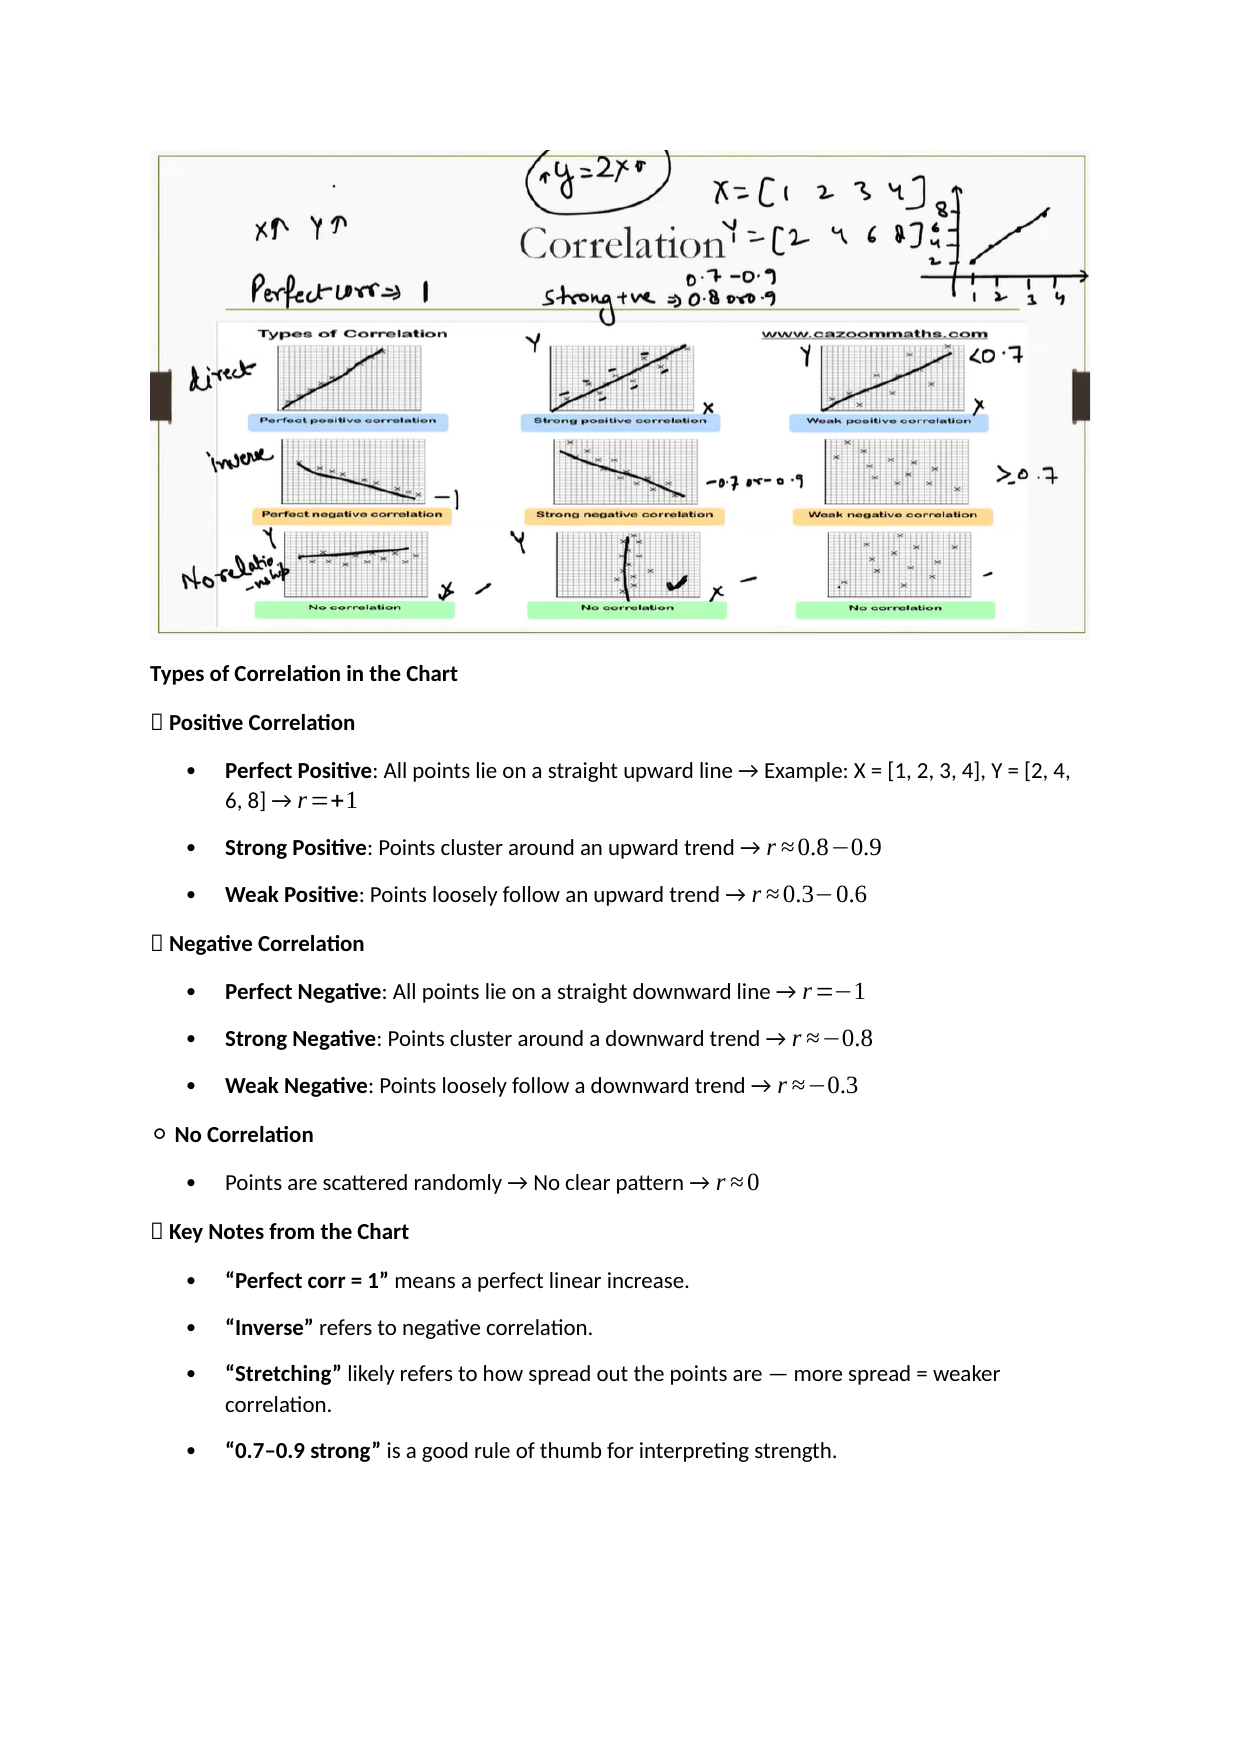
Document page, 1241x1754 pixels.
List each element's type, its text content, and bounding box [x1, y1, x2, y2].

text ⚪ No Correlation [150, 1118, 1090, 1149]
list Perfect Negative: All points lie on a straight downward line → [187, 977, 1090, 1005]
list Strong Positive: Points cluster around an upward trend → [187, 833, 1090, 861]
picture [150, 150, 1091, 640]
list Perfect Positive: All points lie on a straight upward line → Example: X = [1, 2, 3, 4], Y = [2, 4, 6, 8] → [187, 756, 1090, 814]
list Weak Positive: Points loosely follow an upward trend → [187, 880, 1090, 908]
list “Inverse” refers to negative correlation. [187, 1313, 1090, 1341]
text 🧠 Key Notes from the Chart [150, 1215, 1090, 1247]
list Strong Negative: Points cluster around a downward trend → [187, 1024, 1090, 1052]
list “Stretching” likely refers to how spread out the points are — more spread = weaker correlation. [187, 1359, 1090, 1418]
list “0.7–0.9 strong” is a good rule of thumb for interpreting strength. [187, 1437, 1090, 1464]
text 🔵 Negative Correlation [150, 927, 1090, 958]
list “Perfect corr = 1” means a perfect linear increase. [187, 1266, 1090, 1294]
text 🔴 Positive Correlation [150, 706, 1090, 737]
list Weak Negative: Points loosely follow a downward trend → [187, 1071, 1090, 1099]
text Types of Correlation in the Chart [150, 659, 1090, 687]
list Points are scattered randomly → No clear pattern → [187, 1168, 1090, 1196]
